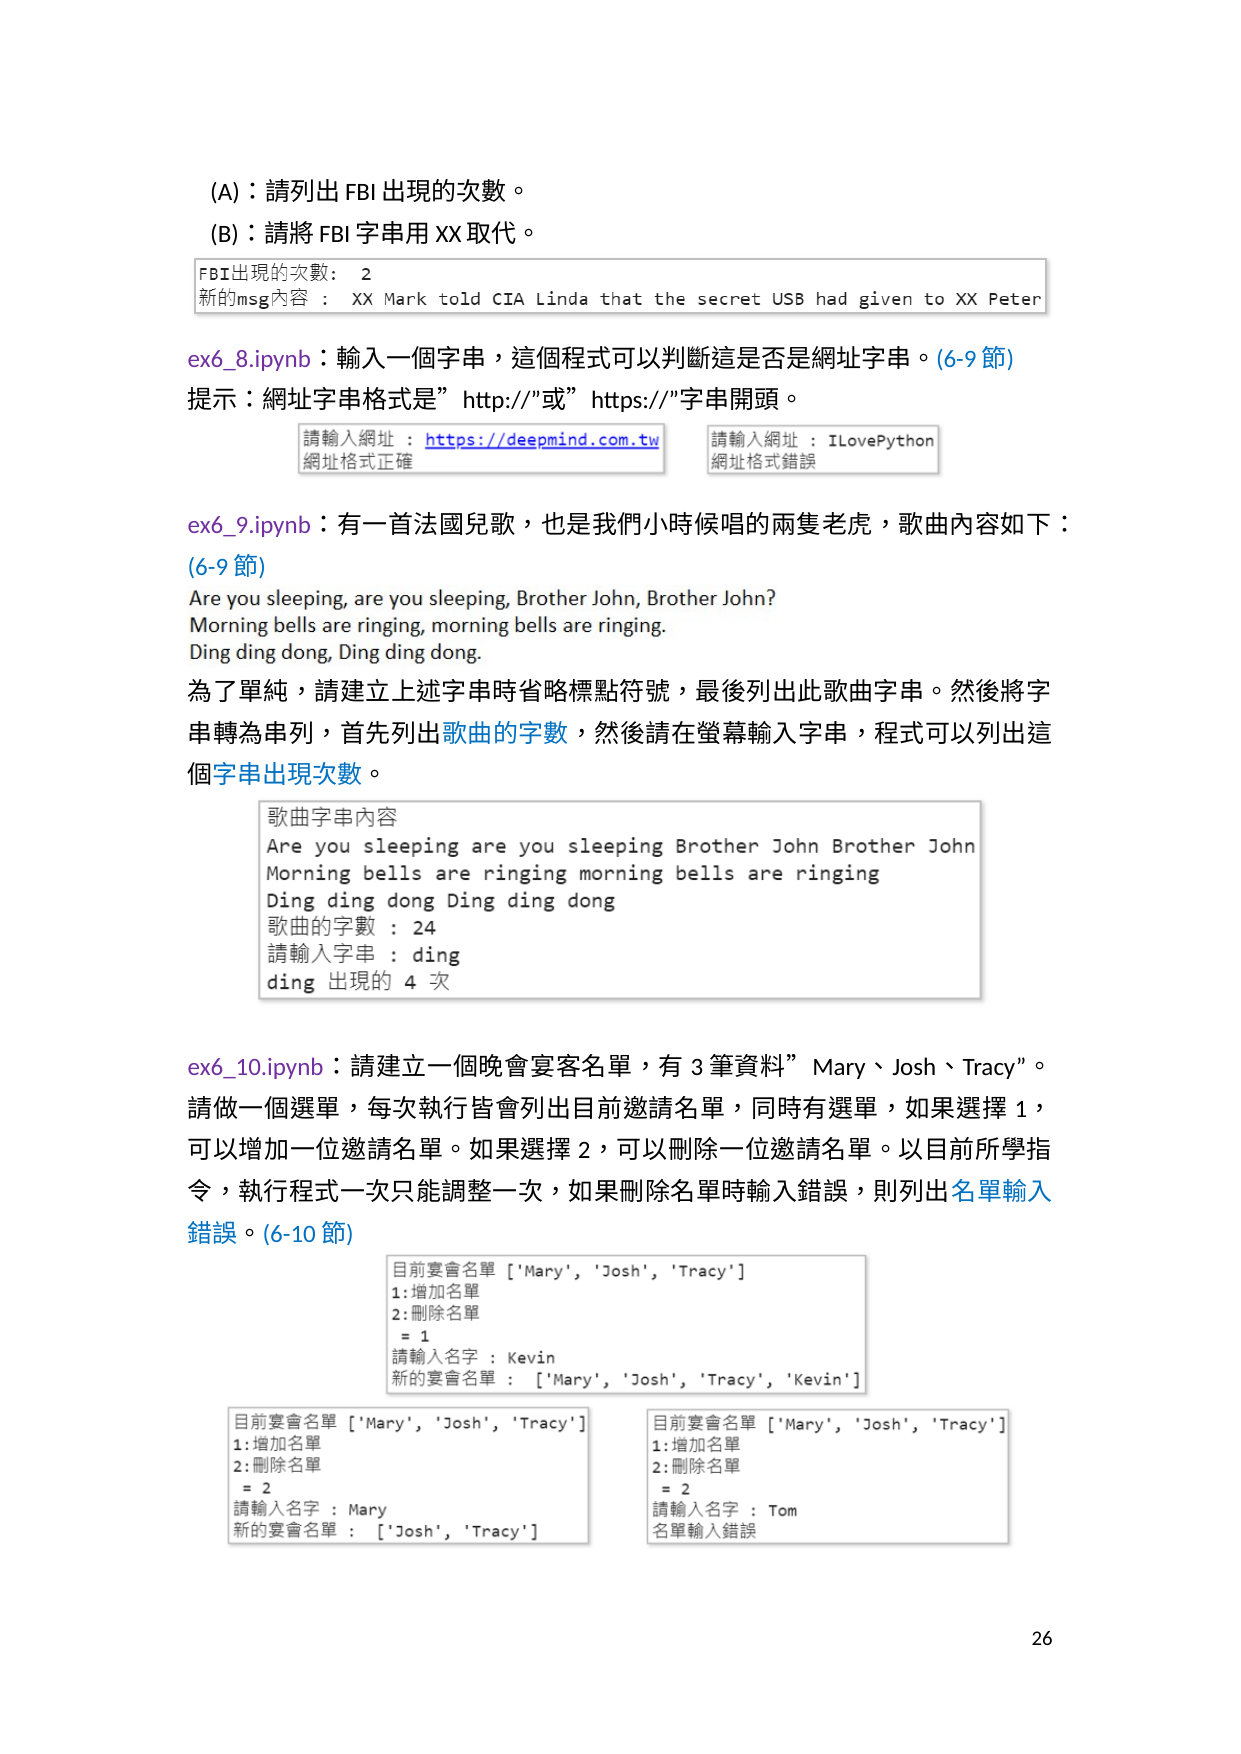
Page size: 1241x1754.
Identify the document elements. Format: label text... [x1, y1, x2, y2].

picture [251, 793, 989, 1007]
picture [187, 585, 778, 668]
text 為了單純，請建立上述字串時省略標點符號，最後列出此歌曲字串。然後將字串轉為串列，首先列出歌曲的字數，然後請在螢幕輸入字串，程式可以列出這個字串出現次數。 [187, 669, 1053, 794]
text 提示：網址字串格式是”http://”或”https://”字串開頭。 [187, 377, 1053, 419]
picture [187, 252, 1053, 320]
text ex6_8.ipynb：輸入一個字串，這個程式可以判斷這是否是網址字串。(6-9節) [187, 335, 1053, 377]
text (A)：請列出FBI出現的次數。 [187, 169, 1053, 210]
text ex6_10.ipynb：請建立一個晚會宴客名單，有3筆資料”Mary、Josh、Tracy”。請做一個選單，每次執行皆會列出目前邀請名單，同時有選單，如果選擇1，可以增加一位邀請名單。如果選擇2，可以刪除一位邀請名單。以目前所學指令，執行程式一次只能調整一次，如果刪除名單時輸入錯誤，則列出名單輸入錯誤。(6-10節) [187, 1044, 1053, 1252]
picture [224, 1252, 1016, 1550]
picture [296, 418, 944, 479]
text ex6_9.ipynb：有一首法國兒歌，也是我們小時候唱的兩隻老虎，歌曲內容如下：(6-9節) [187, 502, 1053, 585]
text (B)：請將FBI字串用XX取代。 [187, 210, 1053, 252]
